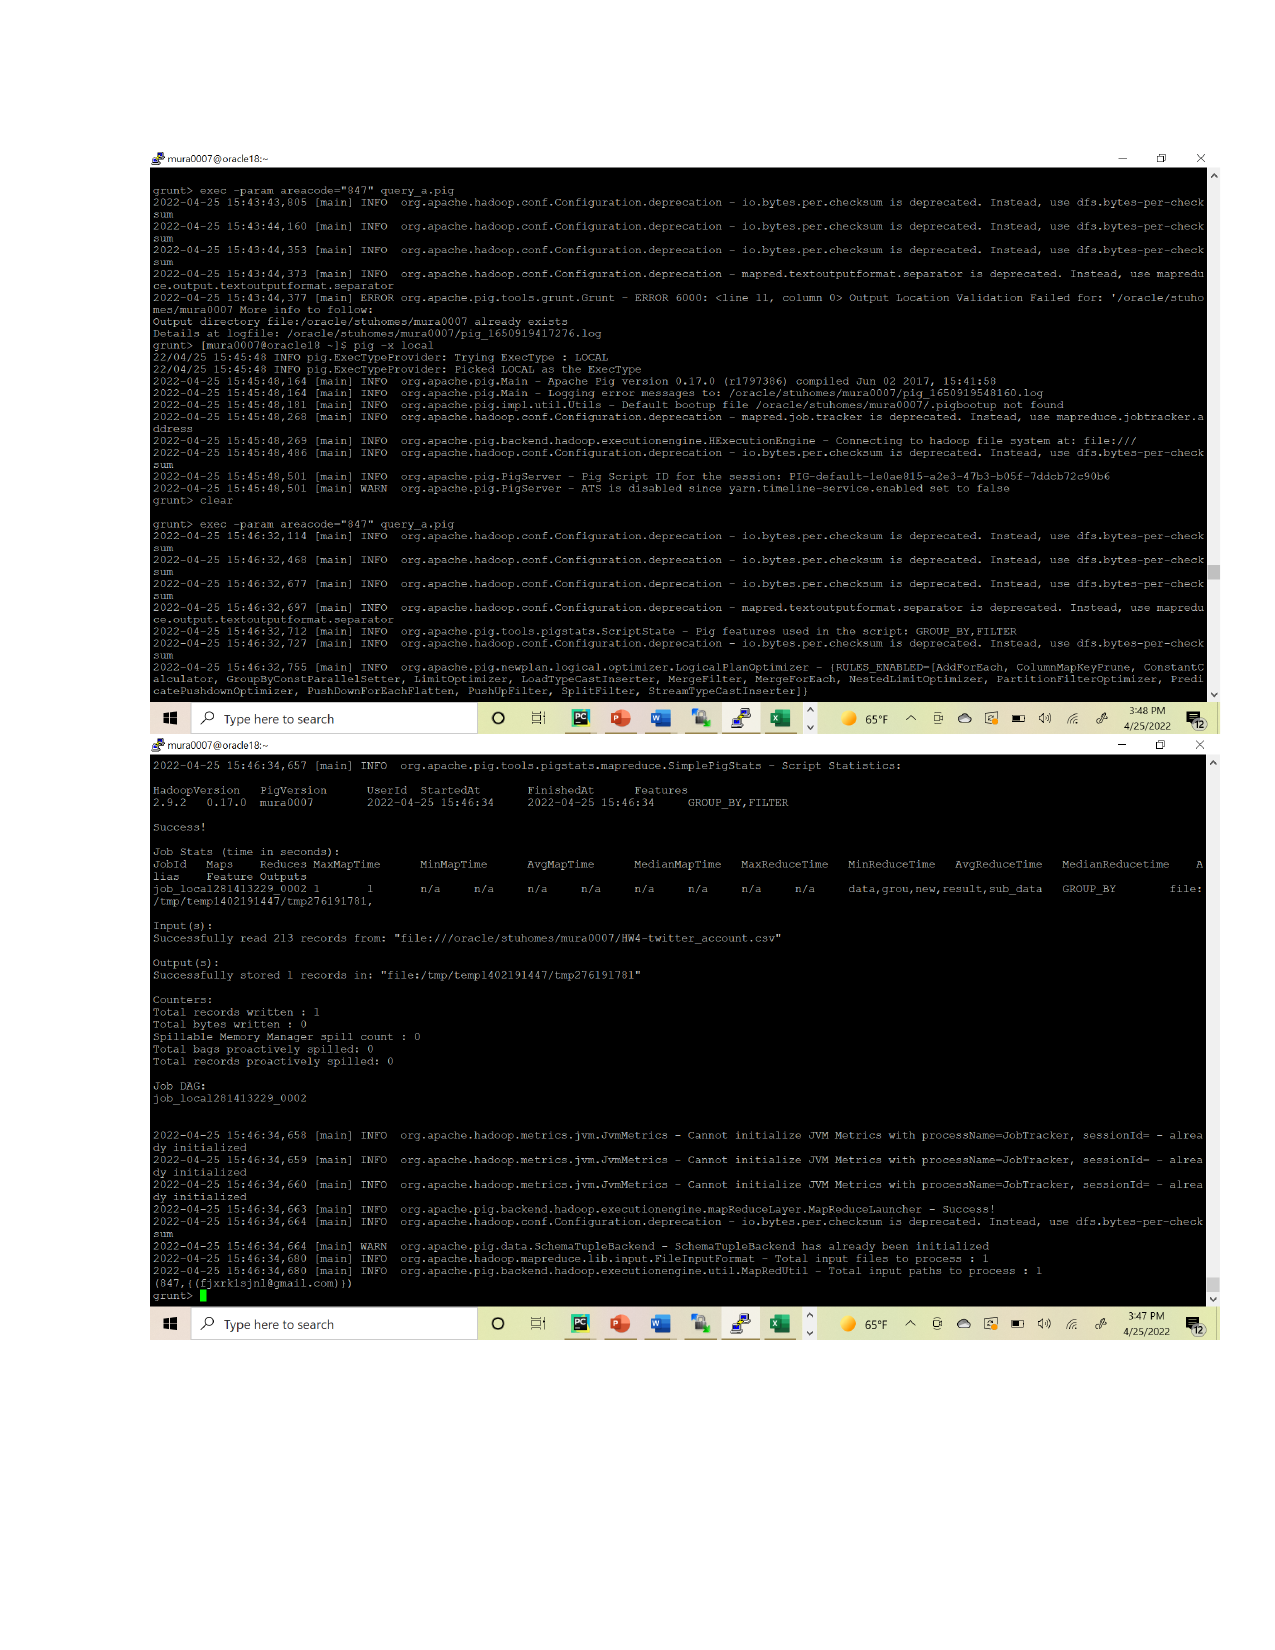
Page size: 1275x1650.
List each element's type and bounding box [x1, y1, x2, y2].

picture [150, 150, 1221, 734]
picture [150, 735, 1220, 1340]
